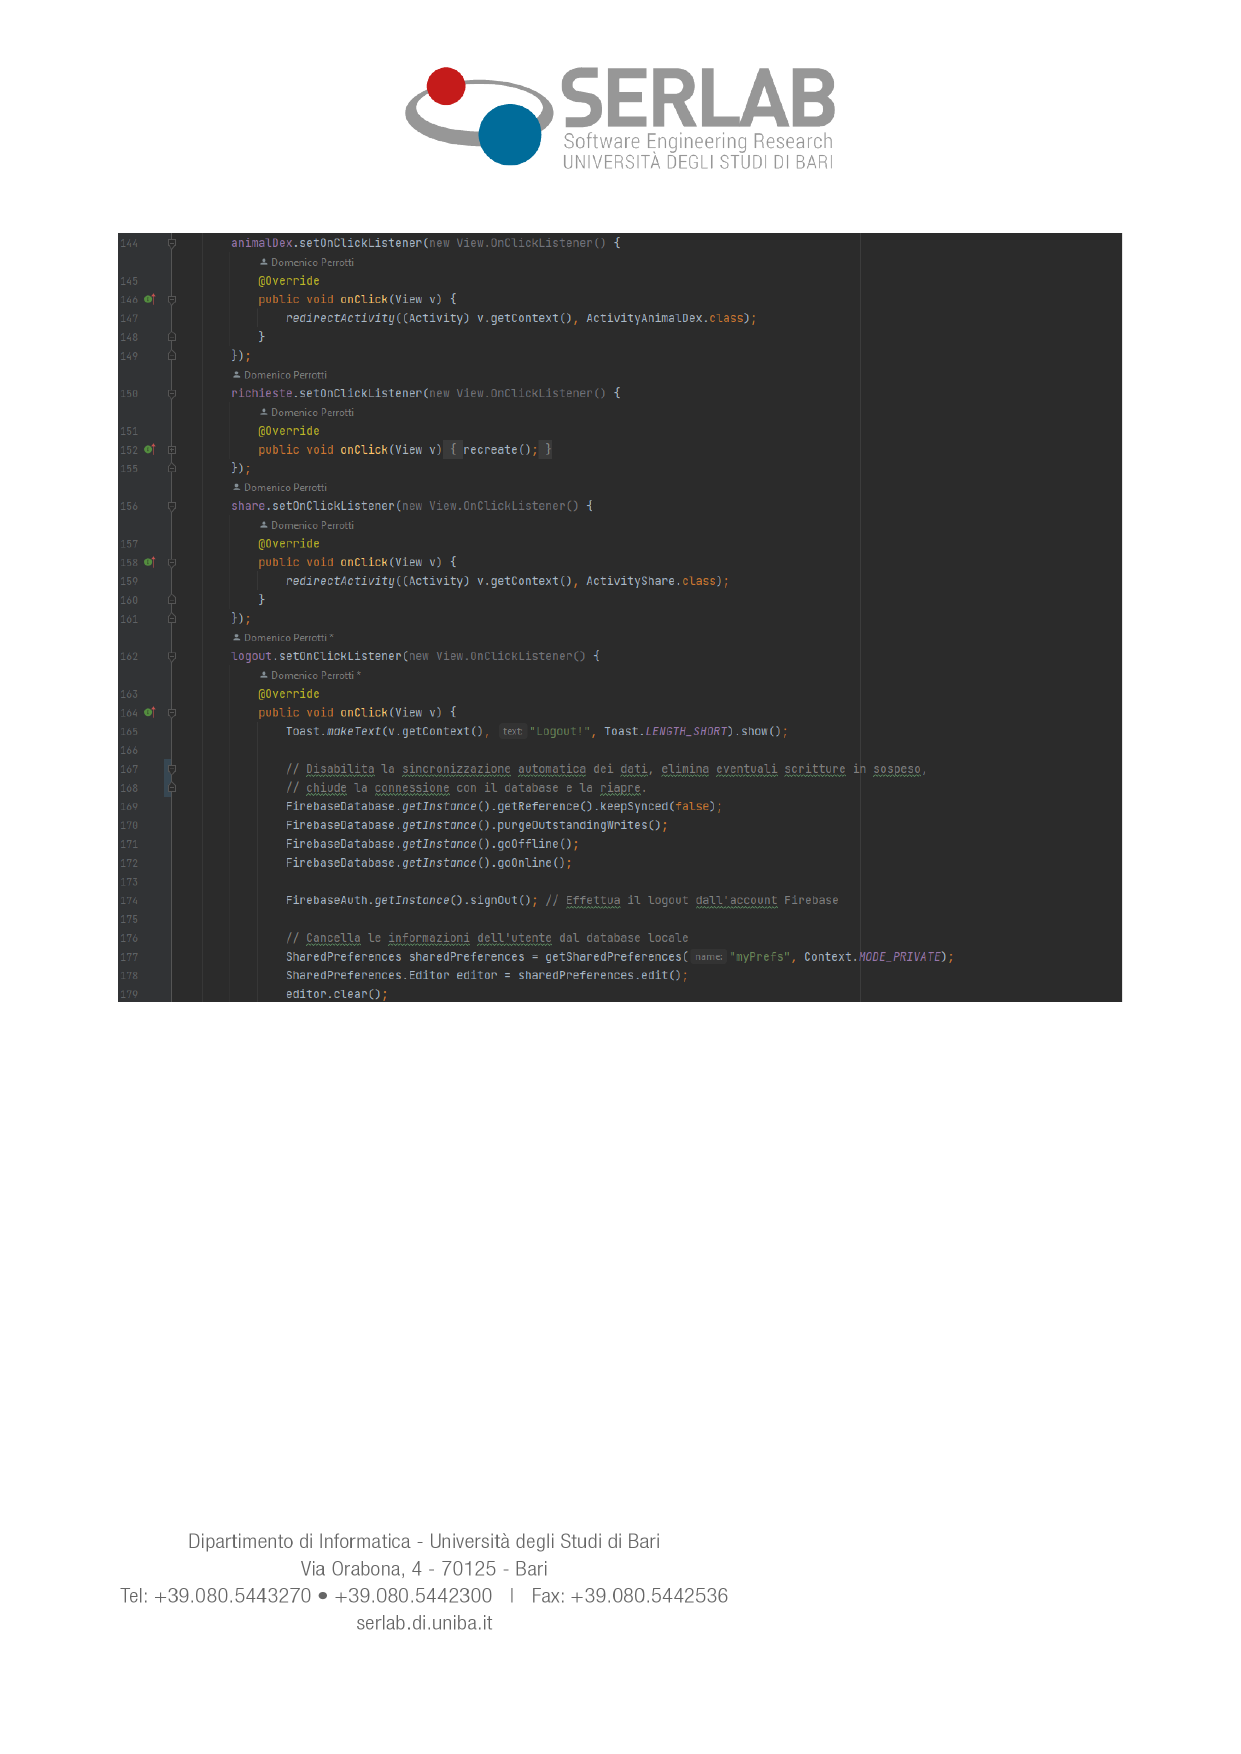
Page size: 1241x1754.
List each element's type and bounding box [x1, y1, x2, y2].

picture [118, 233, 1123, 1002]
picture [400, 65, 840, 171]
picture [118, 1531, 730, 1636]
